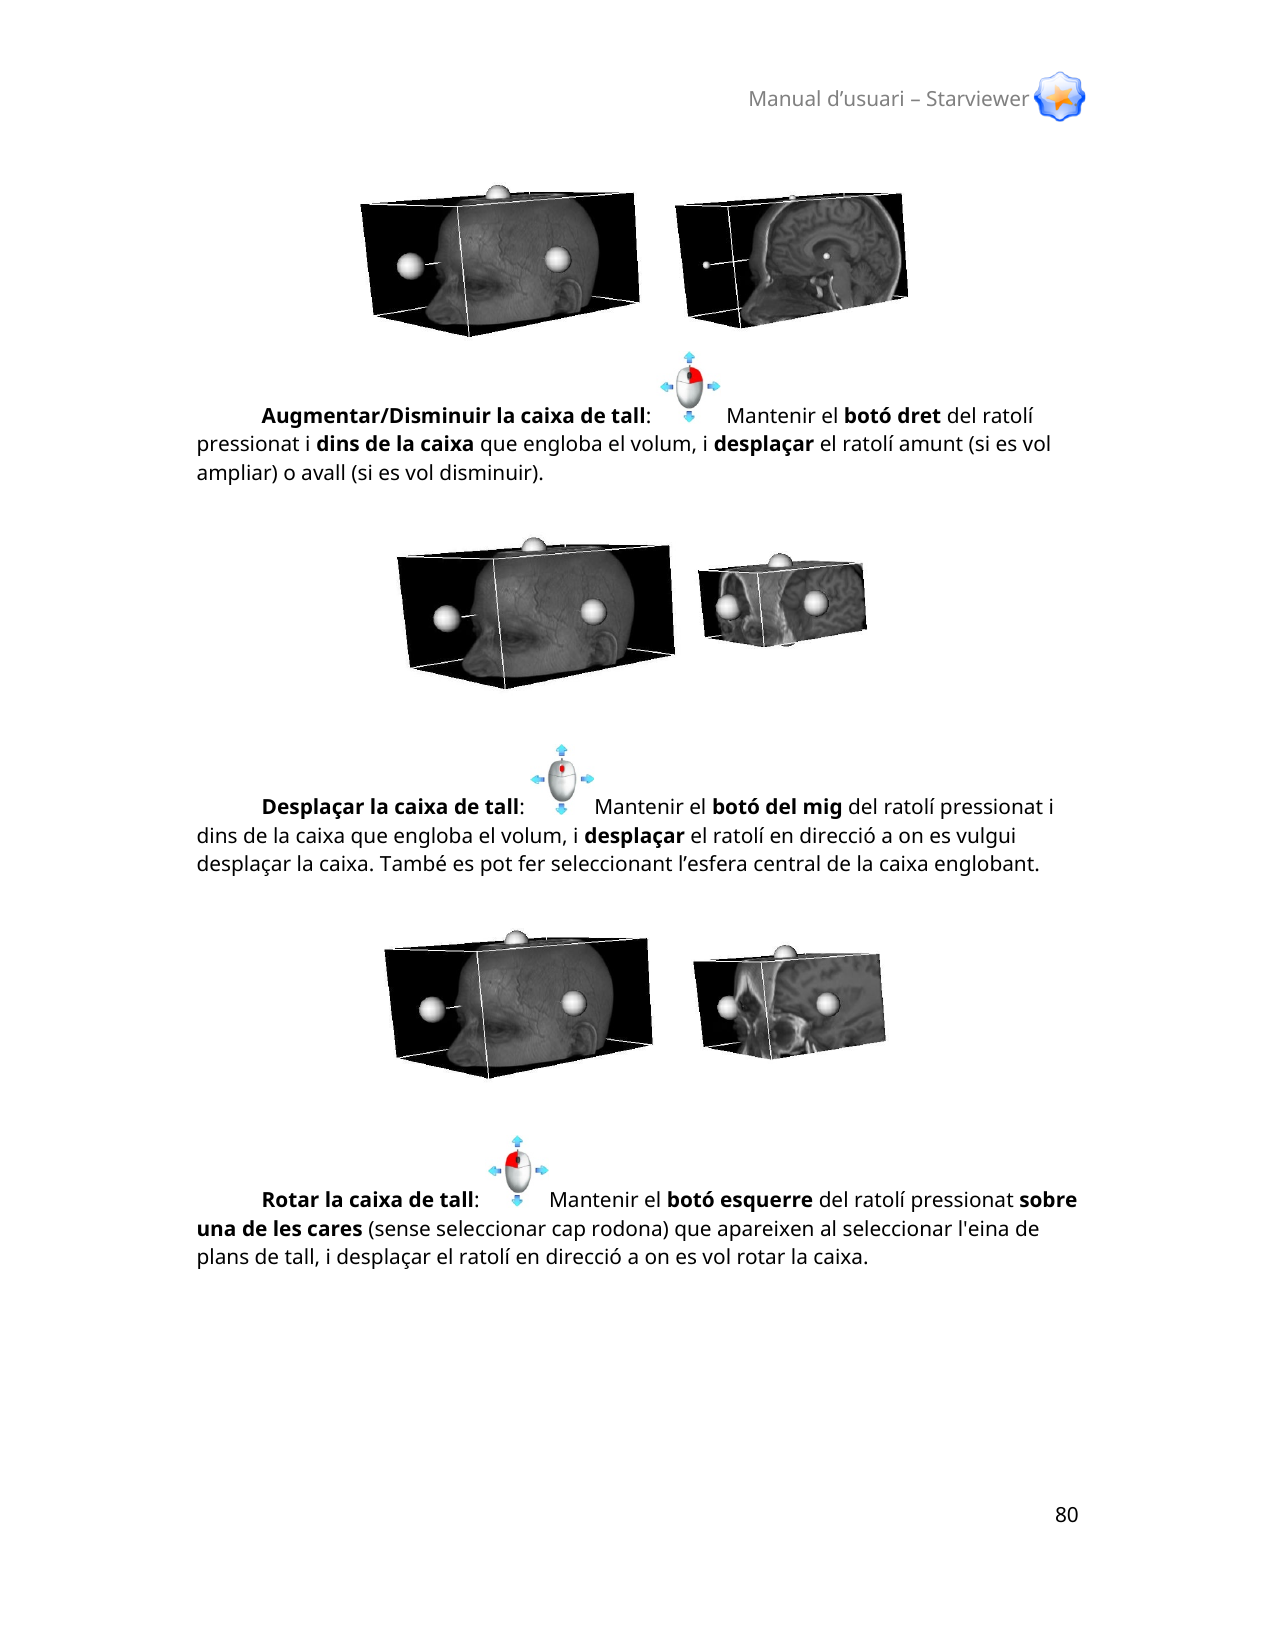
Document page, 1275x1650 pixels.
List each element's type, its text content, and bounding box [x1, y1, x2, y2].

picture [1033, 71, 1086, 122]
picture [530, 744, 595, 815]
picture [391, 532, 884, 698]
picture [485, 1135, 549, 1208]
text Rotar la caixa de tall: Mantenir el botó esquerre del ratolí pressionat sobre una de les cares (sense seleccionar cap rodona) que apareixen al seleccionar l'eina de plans de tall, i desplaçar el ratolí en direcció a on es vol rotar la caixa. [196, 1136, 1078, 1271]
picture [375, 924, 900, 1090]
text Desplaçar la caixa de tall: Mantenir el botó del mig del ratolí pressionat i dins de la caixa que engloba el volum, i desplaçar el ratolí en direcció a on es vulgui desplaçar la caixa. També es pot fer seleccionant l’esfera central de la caixa englobant. [196, 744, 1078, 878]
picture [351, 177, 924, 343]
text Augmentar/Disminuir la caixa de tall: Mantenir el botó dret del ratolí pressionat i dins de la caixa que engloba el volum, i desplaçar el ratolí amunt (si es vol ampliar) o avall (si es vol disminuir). [196, 351, 1078, 486]
picture [656, 351, 721, 424]
